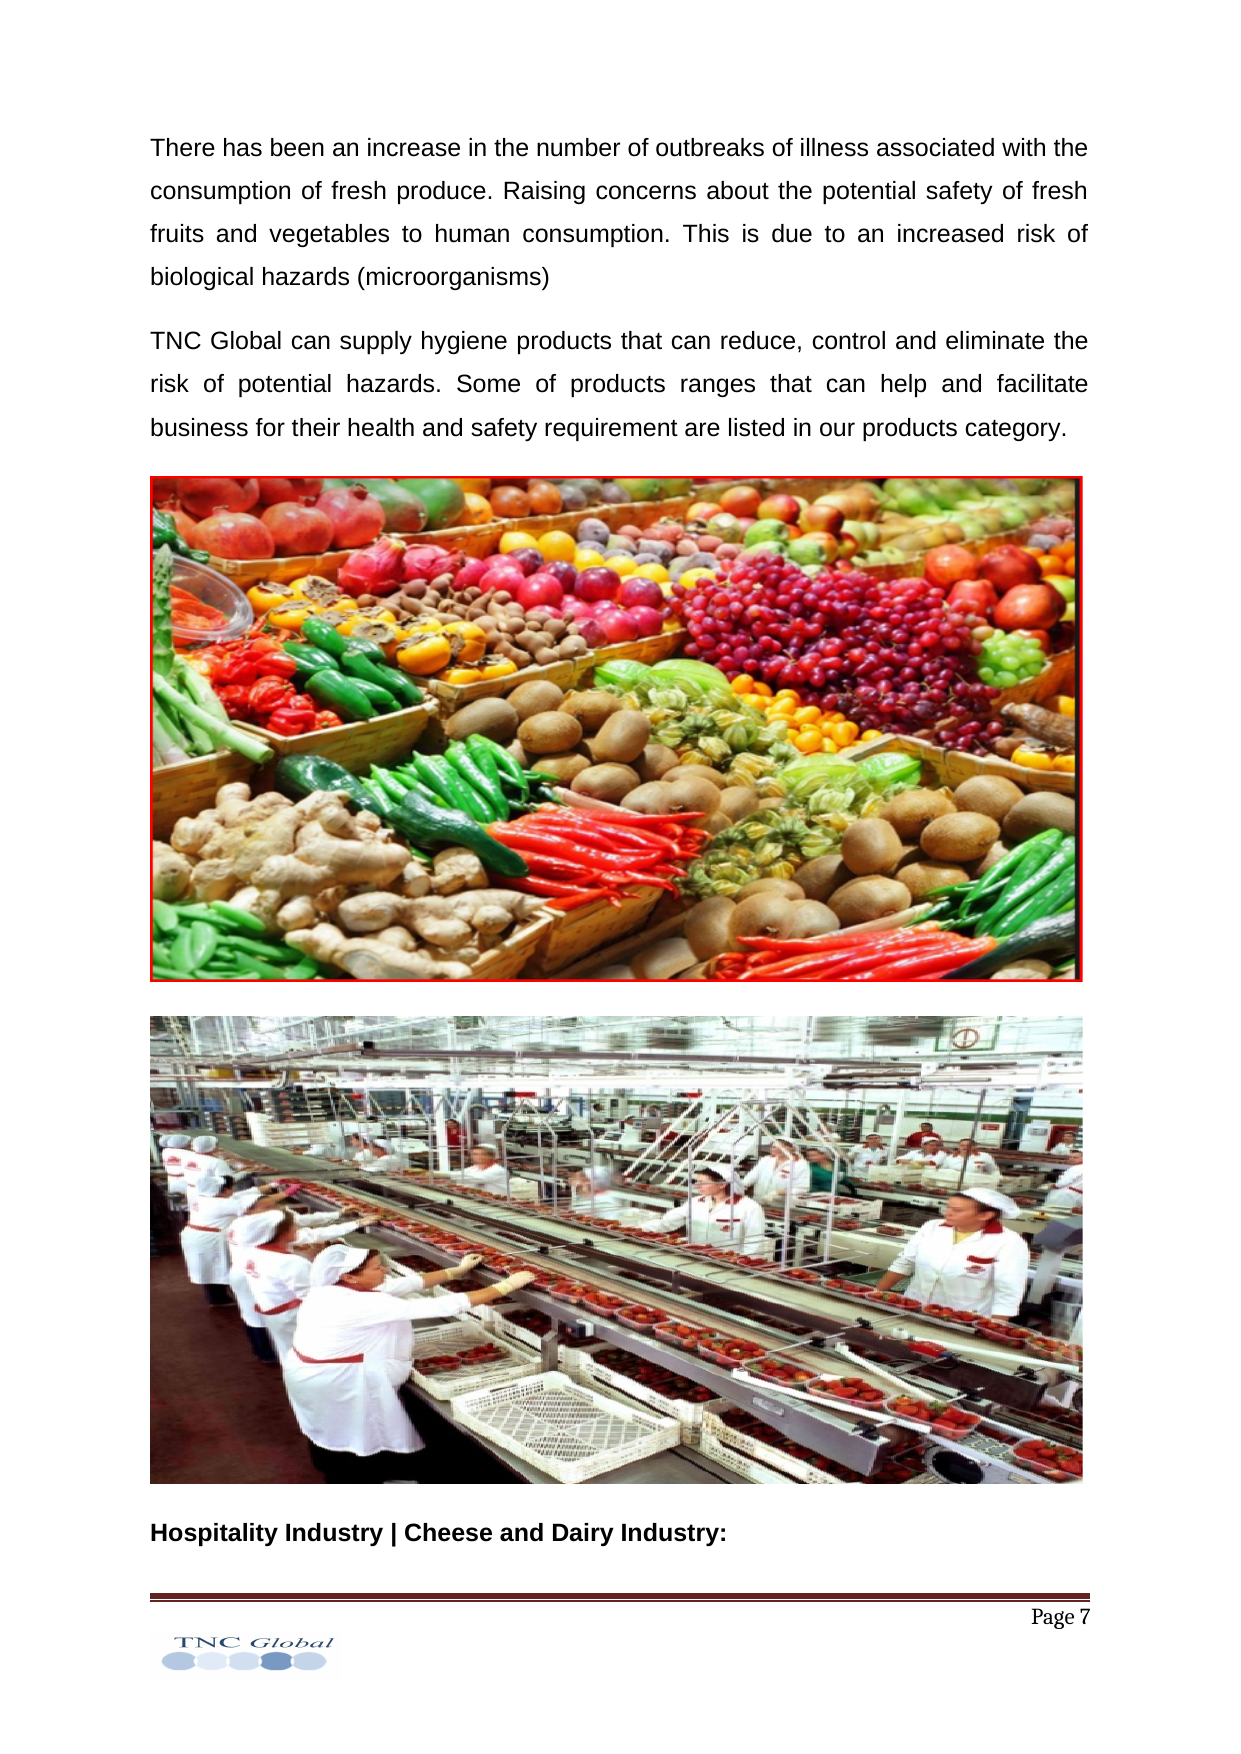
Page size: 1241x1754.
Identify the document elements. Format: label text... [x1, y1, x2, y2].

text There has been an increase in the number of outbreaks of illness associated with the consumption of fresh produce. Raising concerns about the potential safety of fresh fruits and vegetables to human consumption. This is due to an increased risk of biological hazards (microorganisms) [150, 133, 1090, 291]
text Hospitality Industry | Cheese and Dairy Industry: [150, 1518, 1090, 1547]
picture [150, 1016, 1083, 1484]
picture [150, 476, 1083, 982]
text TNC Global can supply hygiene products that can reduce, control and eliminate the risk of potential hazards. Some of products ranges that can help and facilitate business for their health and safety requirement are listed in our products category. [150, 326, 1090, 441]
picture [150, 1630, 341, 1681]
